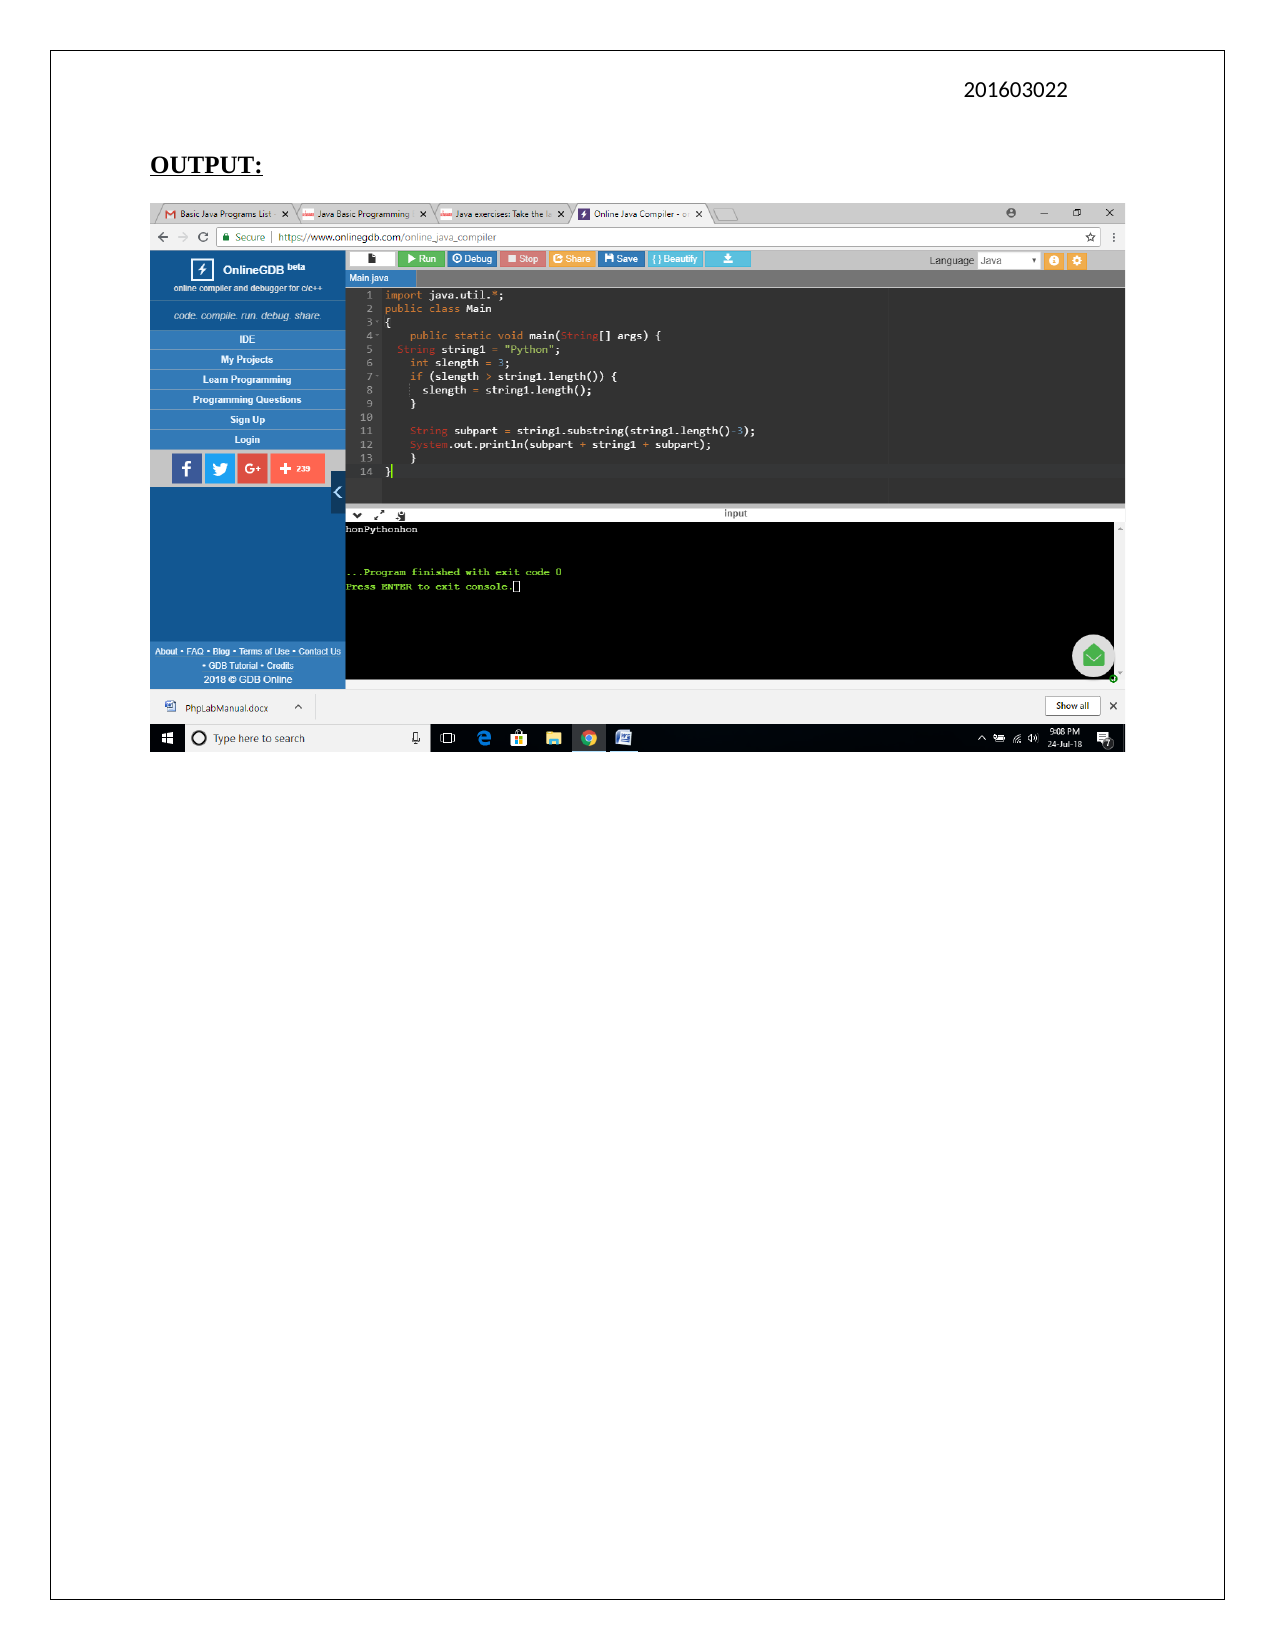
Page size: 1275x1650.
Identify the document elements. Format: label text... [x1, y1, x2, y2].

picture [150, 203, 1125, 752]
text OUTPUT: [150, 150, 1125, 179]
